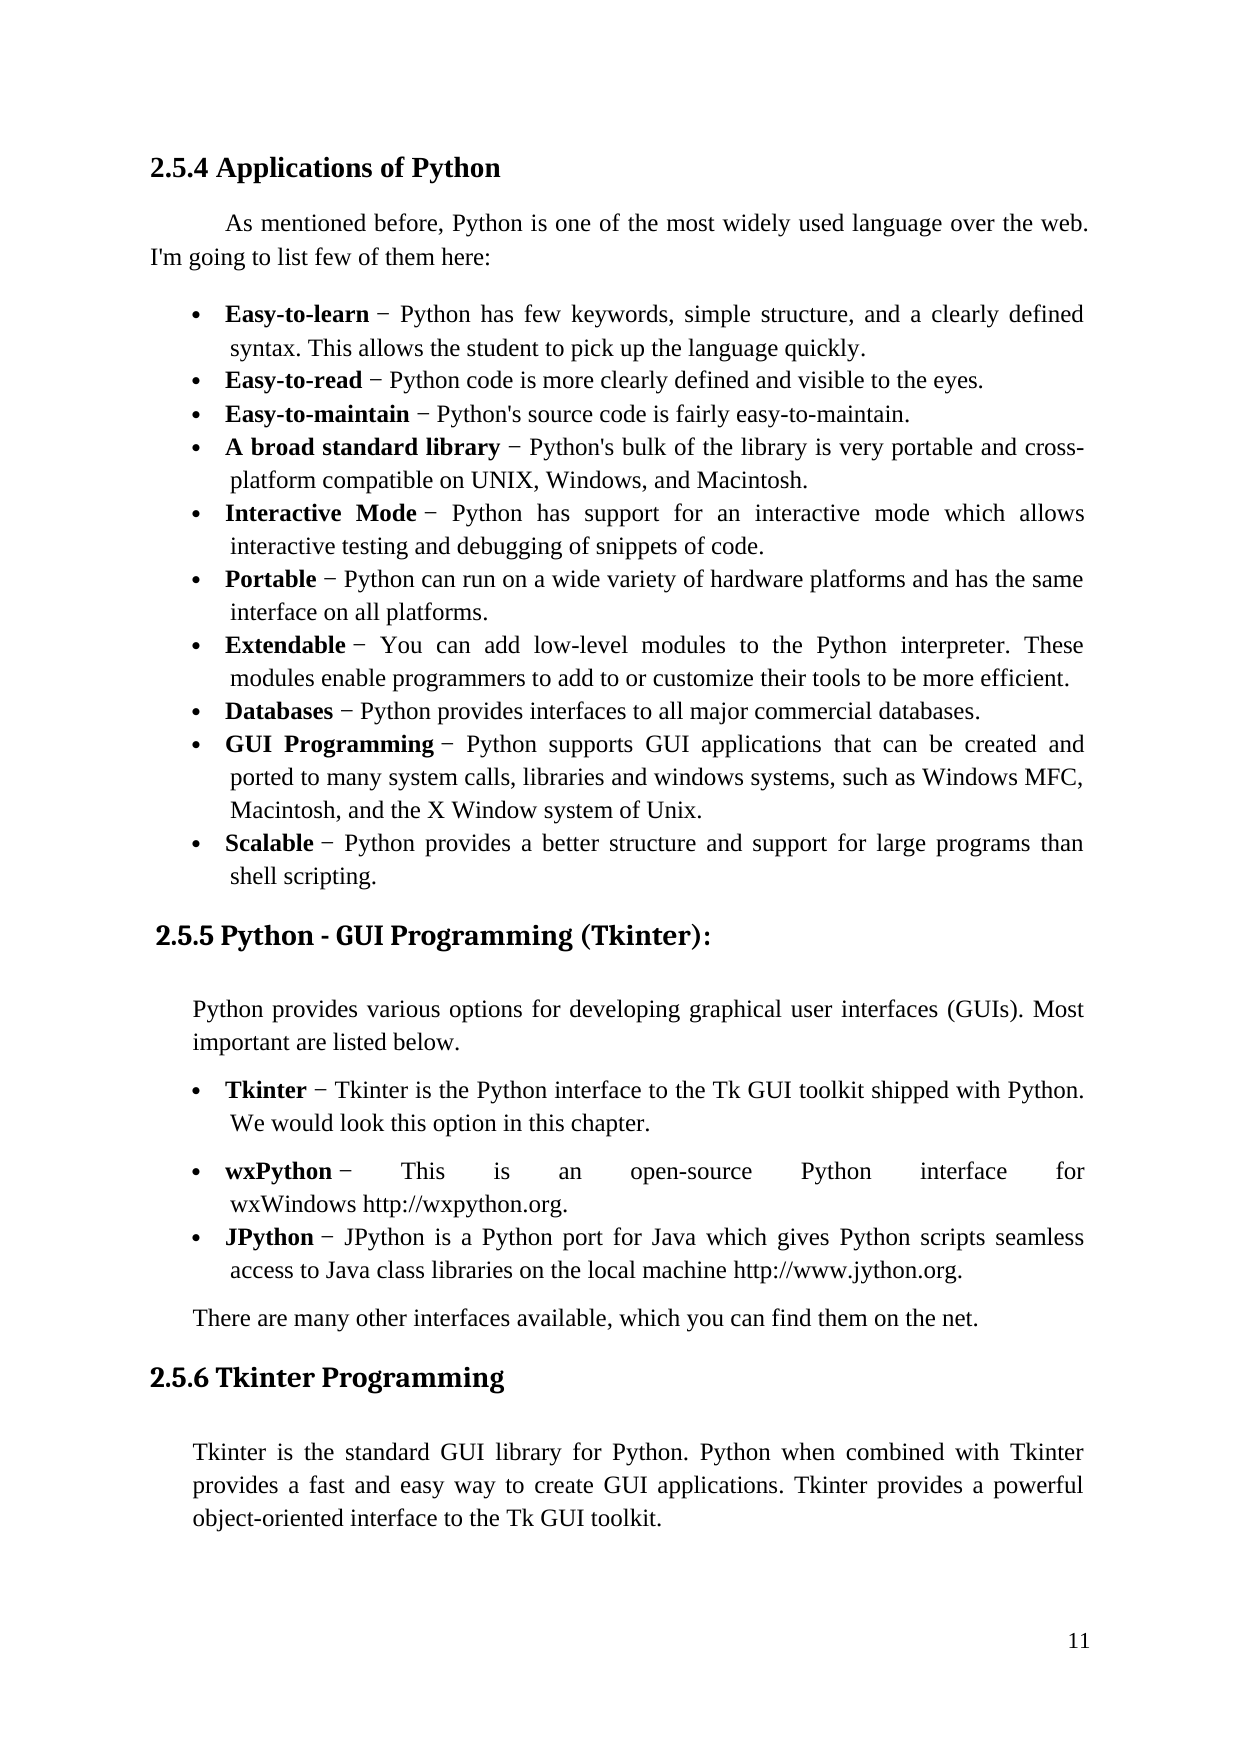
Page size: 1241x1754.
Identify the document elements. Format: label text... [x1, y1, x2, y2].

list Easy-to-learn − Python has few keywords, simple structure, and a clearly defined syntax. This allows the student to pick up the language quickly. [192, 299, 1085, 361]
list JPython − JPython is a Python port for Java which gives Python scripts seamless access to Java class libraries on the local machine http://www.jython.org. [192, 1222, 1085, 1284]
text 2.5.4 Applications of Python [150, 150, 1090, 183]
list Databases − Python provides interfaces to all major commercial databases. [192, 696, 1085, 724]
list Easy-to-maintain − Python's source code is fairly easy-to-maintain. [192, 399, 1085, 427]
list GUI Programming − Python supports GUI applications that can be created and ported to many system calls, libraries and windows systems, such as Windows MFC, Macintosh, and the X Window system of Unix. [192, 729, 1085, 824]
list Interactive Mode − Python has support for an interactive mode which allows interactive testing and debugging of snippets of code. [192, 498, 1085, 559]
list Easy-to-read − Python code is more clearly defined and visible to the eyes. [192, 366, 1085, 394]
list Portable − Python can run on a wide variety of hardware platforms and has the same interface on all platforms. [192, 564, 1085, 626]
text There are many other interfaces available, which you can find them on the net. [192, 1303, 1085, 1332]
list Tkinter − Tkinter is the Python interface to the Tk GUI toolkit shipped with Python. We would look this option in this chapter. [192, 1075, 1085, 1137]
list Extendable − You can add low-level modules to the Python interpreter. These modules enable programmers to add to or customize their tools to be more efficient. [192, 630, 1085, 692]
text As mentioned before, Python is one of the most widely used language over the web. I'm going to list few of them here: [150, 208, 1090, 270]
list A broad standard library − Python's bulk of the library is very portable and cross-platform compatible on UNIX, Windows, and Macintosh. [192, 432, 1085, 493]
subtitle 2.5.6 Tkinter Programming [150, 1361, 1090, 1395]
text Tkinter is the standard GUI library for Python. Python when combined with Tkinter provides a fast and easy way to create GUI applications. Tkinter provides a powerful object-oriented interface to the Tk GUI toolkit. [192, 1437, 1085, 1532]
subtitle 2.5.5 Python - GUI Programming (Tkinter): [150, 919, 1090, 952]
list Scalable − Python provides a better structure and support for large programs than shell scripting. [192, 828, 1085, 890]
text Python provides various options for developing graphical user interfaces (GUIs). Most important are listed below. [192, 994, 1085, 1056]
list wxPython − This is an open-source Python interface for wxWindows http://wxpython.org. [192, 1156, 1085, 1218]
